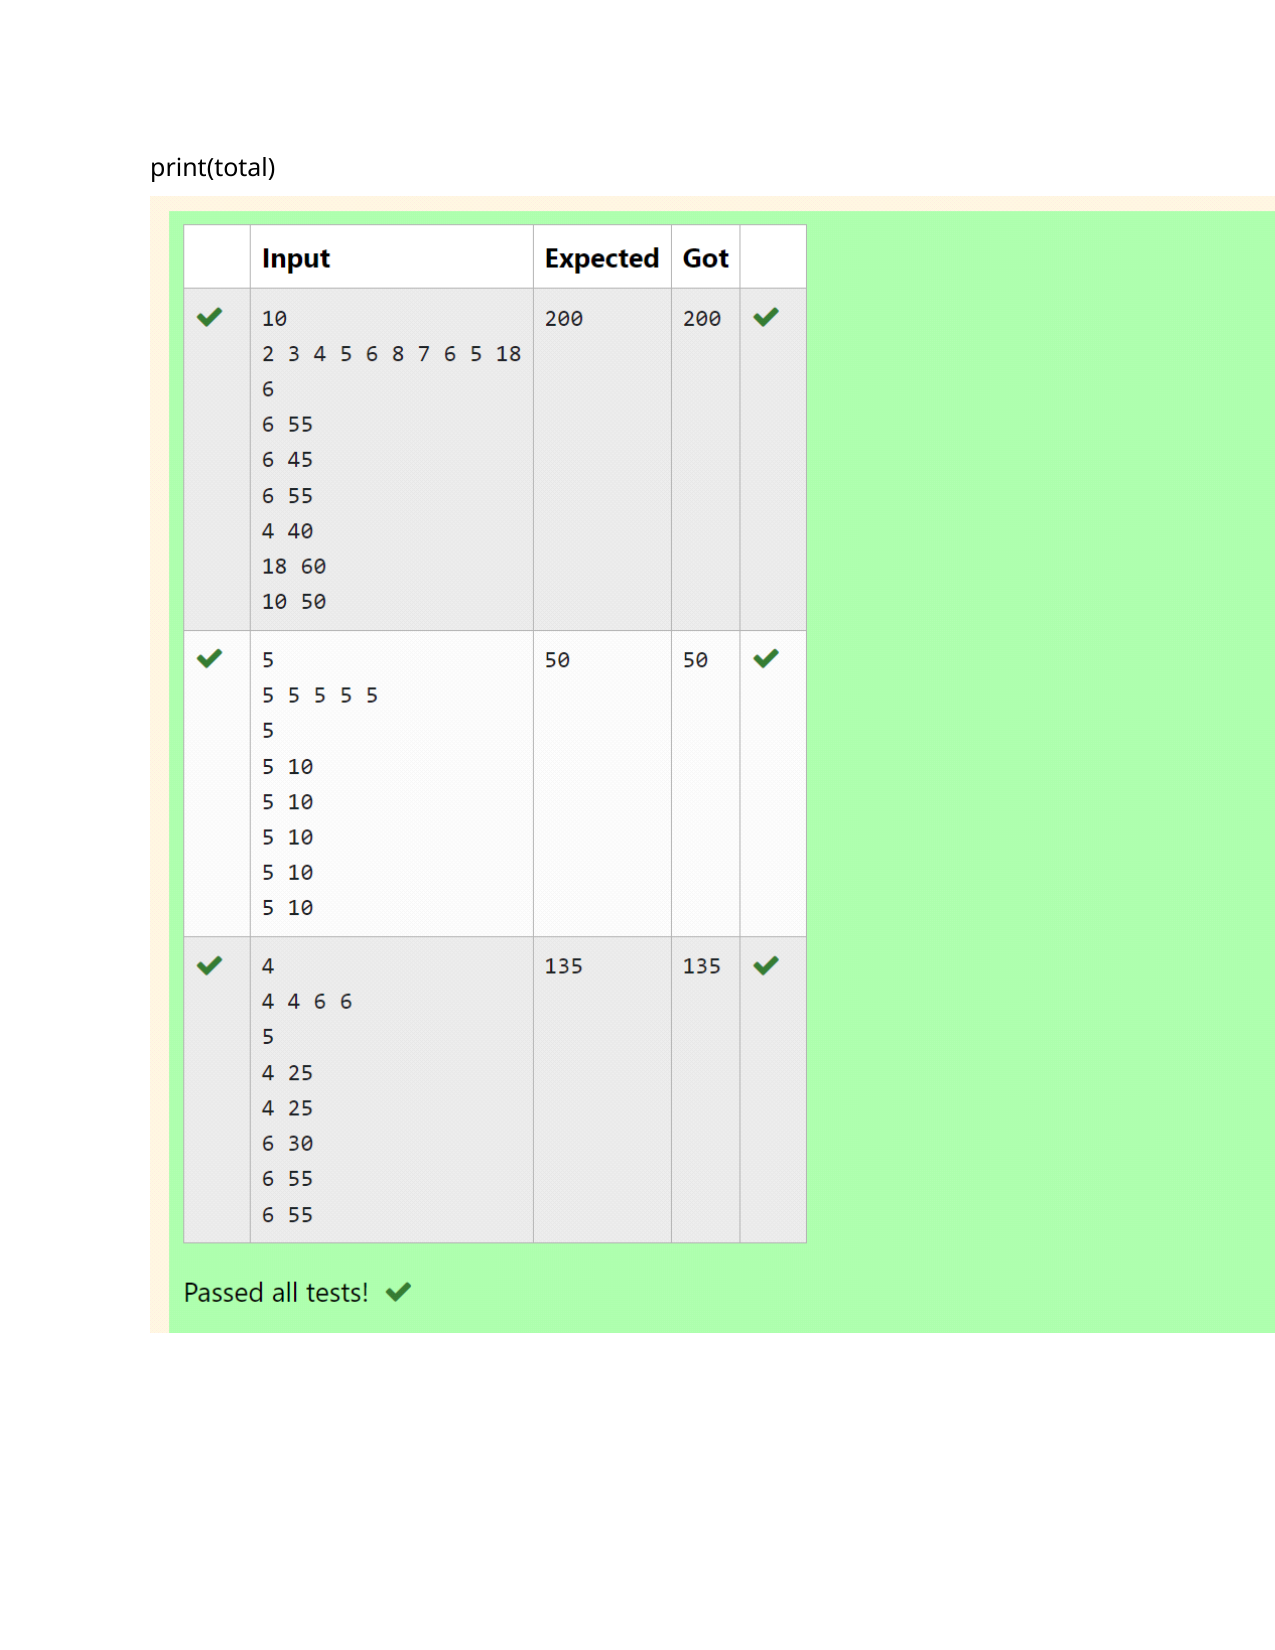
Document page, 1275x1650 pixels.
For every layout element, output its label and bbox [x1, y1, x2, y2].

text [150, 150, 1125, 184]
picture [150, 196, 1275, 1333]
